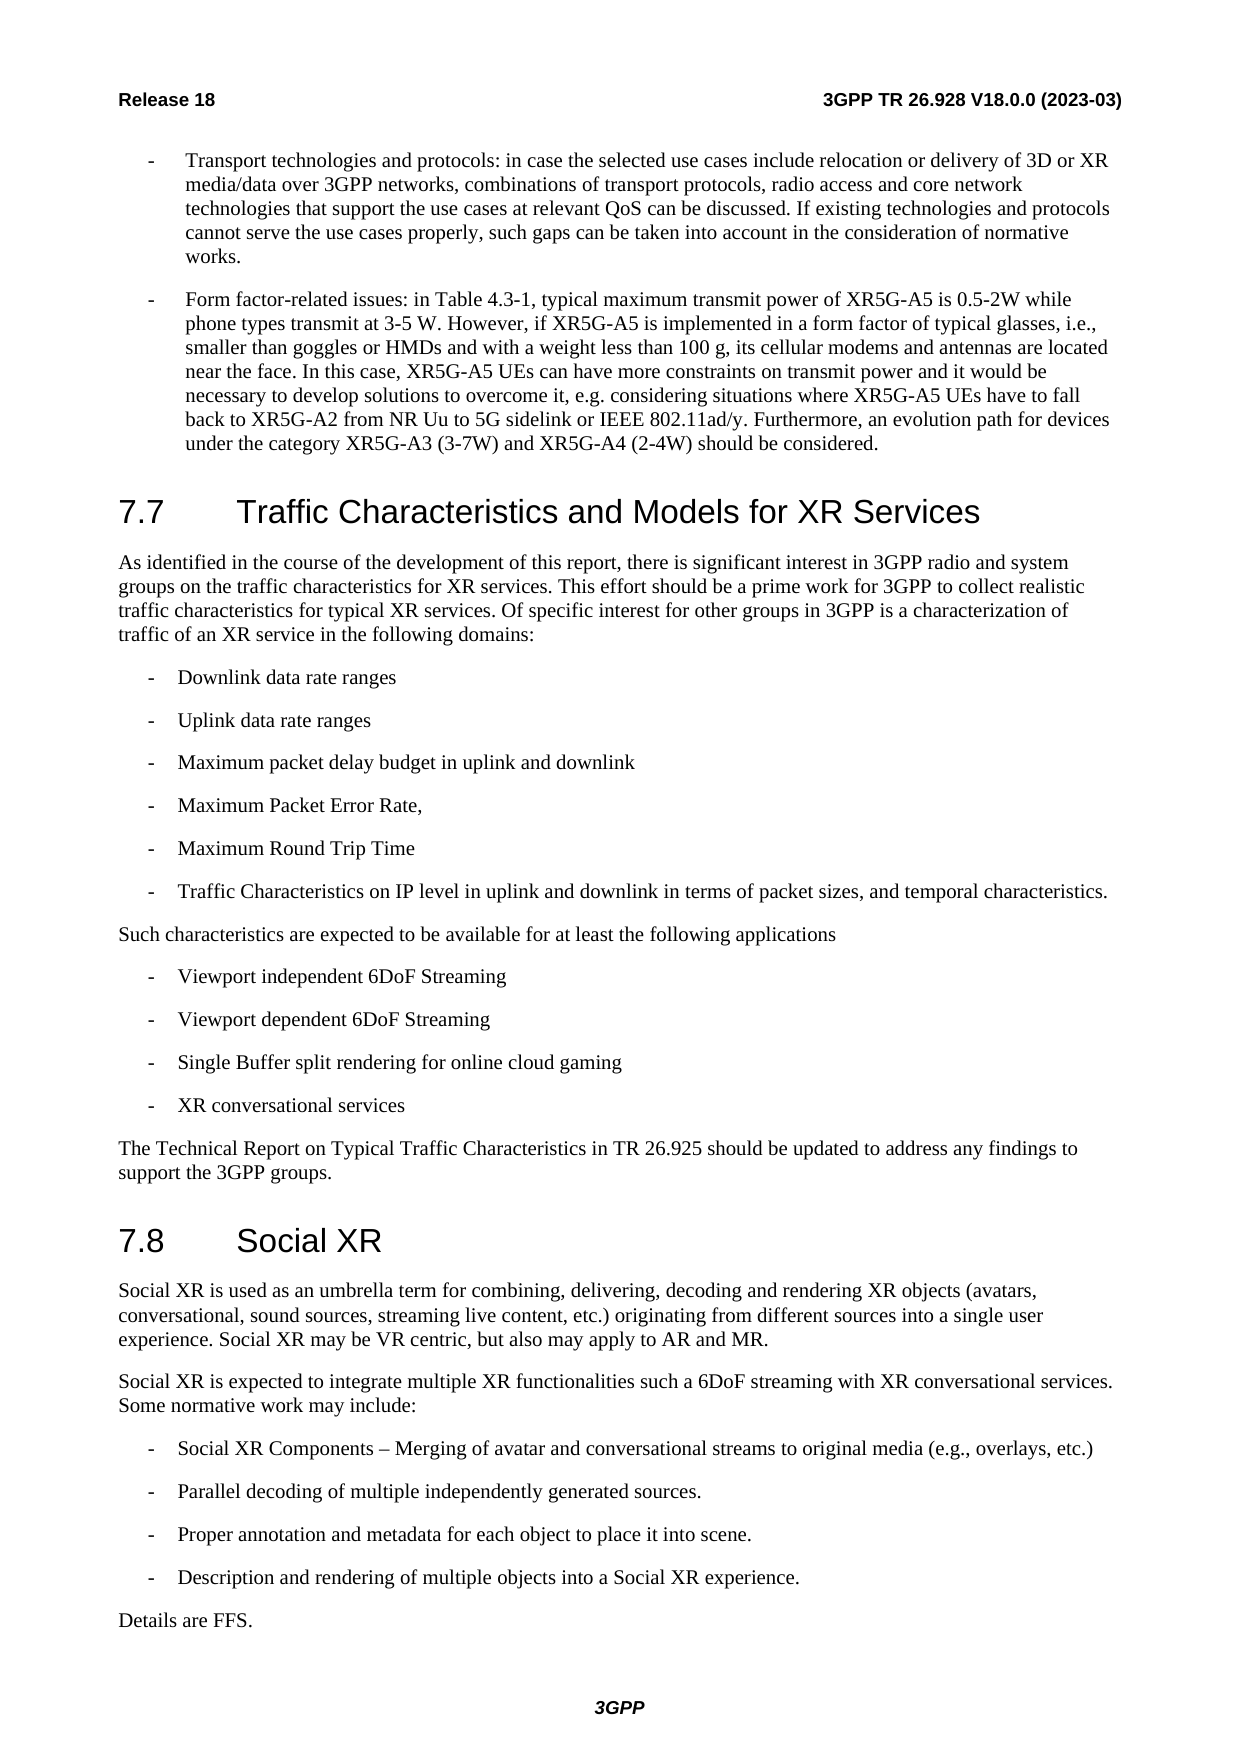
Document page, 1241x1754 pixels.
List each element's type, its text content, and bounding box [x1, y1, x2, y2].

text - Proper annotation and metadata for each object to place it into scene. [148, 1522, 1122, 1546]
text - Maximum Packet Error Rate, [118, 793, 1122, 817]
text - Description and rendering of multiple objects into a Social XR experience. [148, 1565, 1122, 1589]
text As identified in the course of the development of this report, there is significant interest in 3GPP radio and system groups on the traffic characteristics for XR services. This effort should be a prime work for 3GPP to collect realistic traffic characteristics for typical XR services. Of specific interest for other groups in 3GPP is a characterization of traffic of an XR service in the following domains: [118, 550, 1122, 646]
text - Maximum Round Trip Time [118, 836, 1122, 860]
text - Viewport dependent 6DoF Streaming [118, 1007, 1122, 1031]
text - Maximum packet delay budget in uplink and downlink [118, 750, 1122, 774]
text - Traffic Characteristics on IP level in uplink and downlink in terms of packet sizes, and temporal characteristics. [118, 879, 1122, 903]
text The Technical Report on Typical Traffic Characteristics in TR 26.925 should be updated to address any findings to support the 3GPP groups. [118, 1136, 1122, 1184]
text - Uplink data rate ranges [118, 707, 1122, 732]
text - Viewport independent 6DoF Streaming [118, 964, 1122, 988]
text - Downlink data rate ranges [118, 665, 1122, 689]
text Details are FFS. [118, 1607, 1122, 1632]
text Social XR is used as an umbrella term for combining, delivering, decoding and rendering XR objects (avatars, conversational, sound sources, streaming live content, etc.) originating from different sources into a single user experience. Social XR may be VR centric, but also may apply to AR and MR. [118, 1278, 1122, 1351]
list Form factor-related issues: in Table 4.3-1, typical maximum transmit power of XR5G-A5 is 0.5-2W while phone types transmit at 3-5 W. However, if XR5G-A5 is implemented in a form factor of typical glasses, i.e., smaller than goggles or HMDs and with a weight less than 100 g, its cellular modems and antennas are located near the face. In this case, XR5G-A5 UEs can have more constraints on transmit power and it would be necessary to develop solutions to overcome it, e.g. considering situations where XR5G-A5 UEs have to fall back to XR5G-A2 from NR Uu to 5G sidelink or IEEE 802.11ad/y. Furthermore, an evolution path for devices under the category XR5G-A3 (3-7W) and XR5G-A4 (2-4W) should be considered. [148, 287, 1122, 455]
text Such characteristics are expected to be available for at least the following applications [118, 922, 1122, 946]
text - XR conversational services [118, 1093, 1122, 1117]
text - Single Buffer split rendering for online cloud gaming [118, 1050, 1122, 1074]
text - Parallel decoding of multiple independently generated sources. [148, 1479, 1122, 1503]
text - Social XR Components – Merging of avatar and conversational streams to original media (e.g., overlays, etc.) [148, 1436, 1122, 1460]
subtitle 7.8 Social XR [118, 1221, 1122, 1260]
subtitle 7.7 Traffic Characteristics and Models for XR Services [118, 492, 1122, 531]
list Transport technologies and protocols: in case the selected use cases include relocation or delivery of 3D or XR media/data over 3GPP networks, combinations of transport protocols, radio access and core network technologies that support the use cases at relevant QoS can be discussed. If existing technologies and protocols cannot serve the use cases properly, such gaps can be taken into account in the consideration of normative works. [148, 147, 1122, 268]
text Social XR is expected to integrate multiple XR functionalities such a 6DoF streaming with XR conversational services. Some normative work may include: [118, 1369, 1122, 1417]
